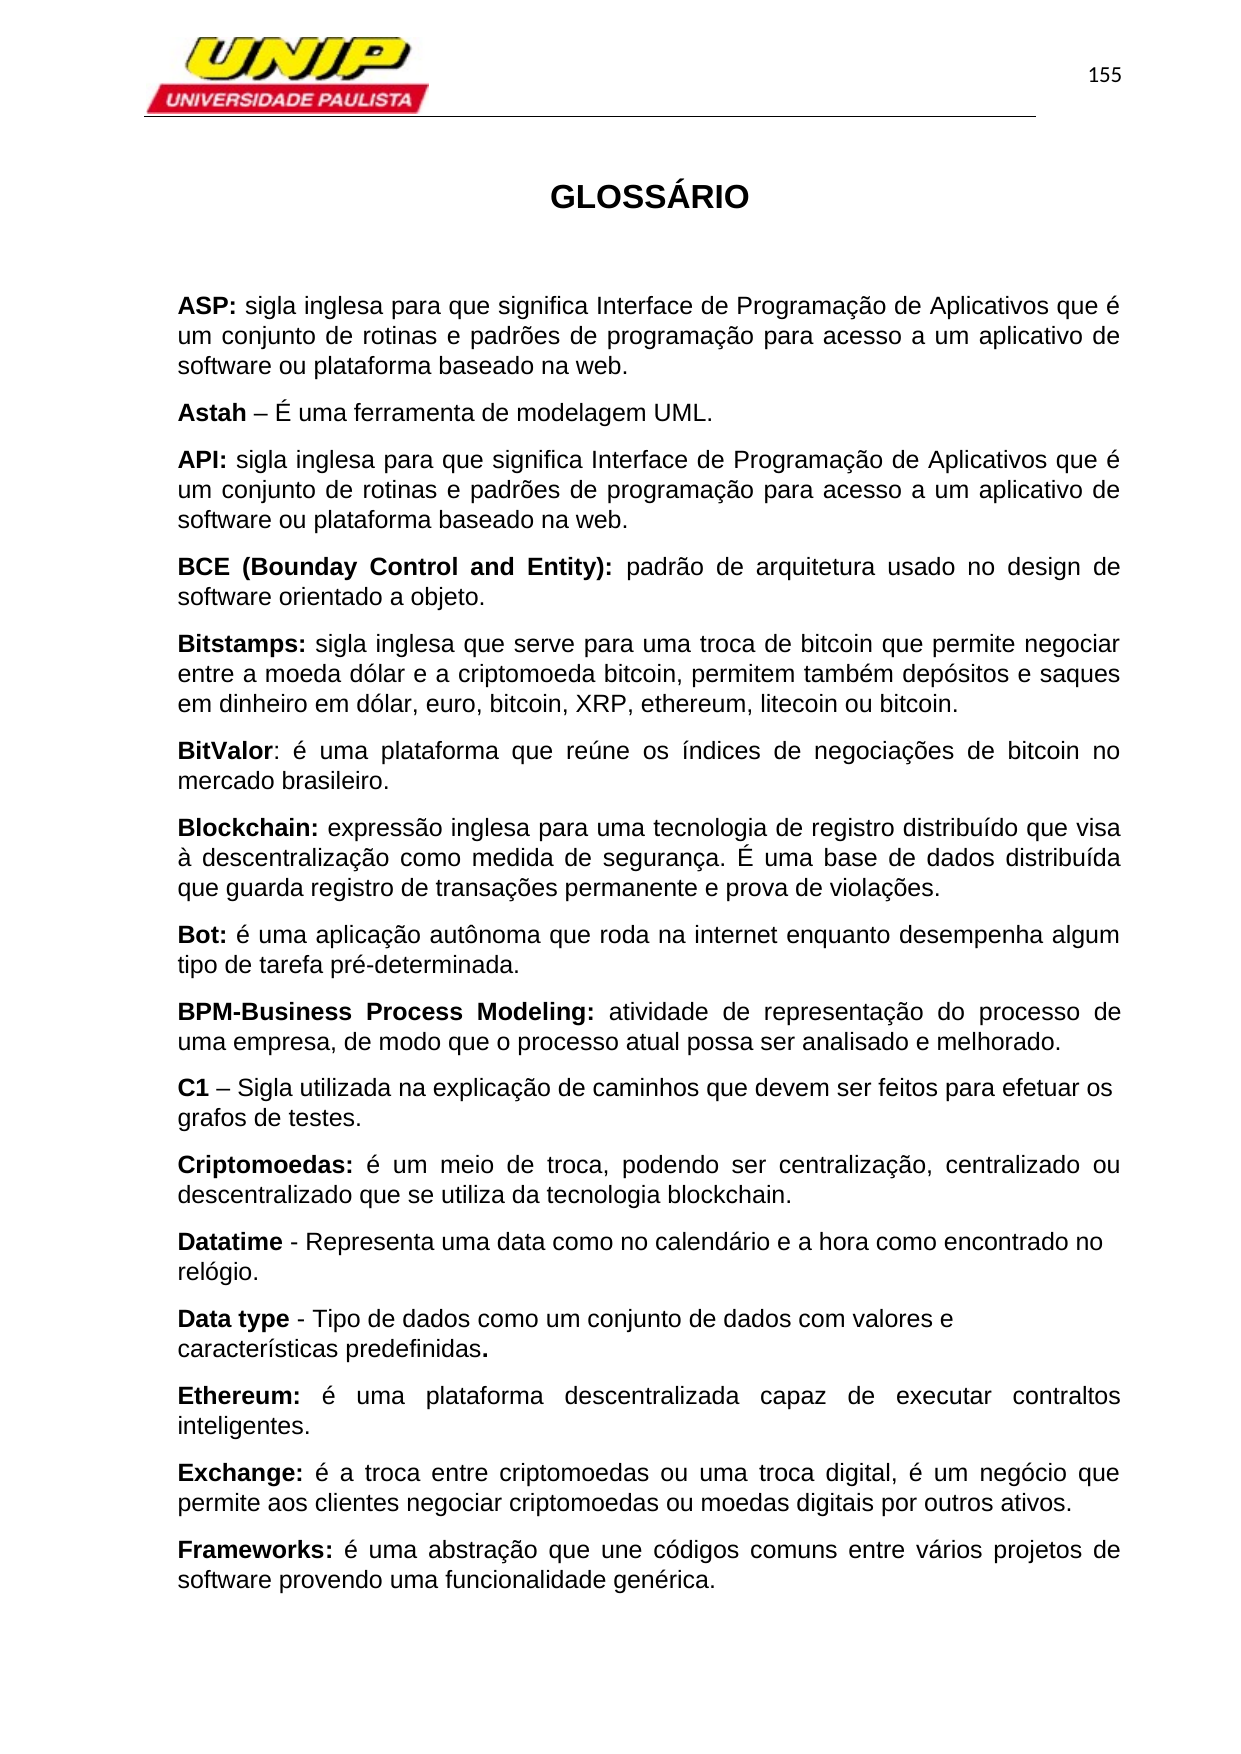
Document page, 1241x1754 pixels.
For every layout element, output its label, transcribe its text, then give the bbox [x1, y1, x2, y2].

picture [146, 37, 429, 114]
text GLOSSÁRIO [177, 177, 1122, 216]
text Datatime - Representa uma data como no calendário e a hora como encontrado no relógio. [177, 1227, 1122, 1286]
text BPM-Business Process Modeling: atividade de representação do processo de uma empresa, de modo que o processo atual possa ser analisado e melhorado. [177, 996, 1122, 1055]
text C1 – Sigla utilizada na explicação de caminhos que devem ser feitos para efetuar os grafos de testes. [177, 1073, 1122, 1132]
text Blockchain: expressão inglesa para uma tecnologia de registro distribuído que visa à descentralização como medida de segurança. É uma base de dados distribuída que guarda registro de transações permanente e prova de violações. [177, 813, 1122, 902]
text API: sigla inglesa para que significa Interface de Programação de Aplicativos que é um conjunto de rotinas e padrões de programação para acesso a um aplicativo de software ou plataforma baseado na web. [177, 445, 1122, 534]
text Bitstamps: sigla inglesa que serve para uma troca de bitcoin que permite negociar entre a moeda dólar e a criptomoeda bitcoin, permitem também depósitos e saques em dinheiro em dólar, euro, bitcoin, XRP, ethereum, litecoin ou bitcoin. [177, 629, 1122, 718]
text Data type - Tipo de dados como um conjunto de dados com valores e características predefinidas. [177, 1304, 1122, 1363]
text ASP: sigla inglesa para que significa Interface de Programação de Aplicativos que é um conjunto de rotinas e padrões de programação para acesso a um aplicativo de software ou plataforma baseado na web. [177, 291, 1122, 380]
text Ethereum: é uma plataforma descentralizada capaz de executar contraltos inteligentes. [177, 1381, 1122, 1440]
text Frameworks : é uma abstração que une códigos comuns entre vários projetos de software provendo uma funcionalidade genérica. [177, 1534, 1122, 1593]
text BCE (Bounday Control and Entity): padrão de arquitetura usado no design de software orientado a objeto. [177, 552, 1122, 611]
text Bot: é uma aplicação autônoma que roda na internet enquanto desempenha algum tipo de tarefa pré-determinada. [177, 919, 1122, 978]
text Criptomoedas: é um meio de troca, podendo ser centralização, centralizado ou descentralizado que se utiliza da tecnologia blockchain. [177, 1150, 1122, 1209]
text BitValor: é uma plataforma que reúne os índices de negociações de bitcoin no mercado brasileiro. [177, 736, 1122, 794]
text Exchange: é a troca entre criptomoedas ou uma troca digital, é um negócio que permite aos clientes negociar criptomoedas ou moedas digitais por outros ativos. [177, 1458, 1122, 1517]
text Astah – É uma ferramenta de modelagem UML. [177, 398, 1122, 427]
